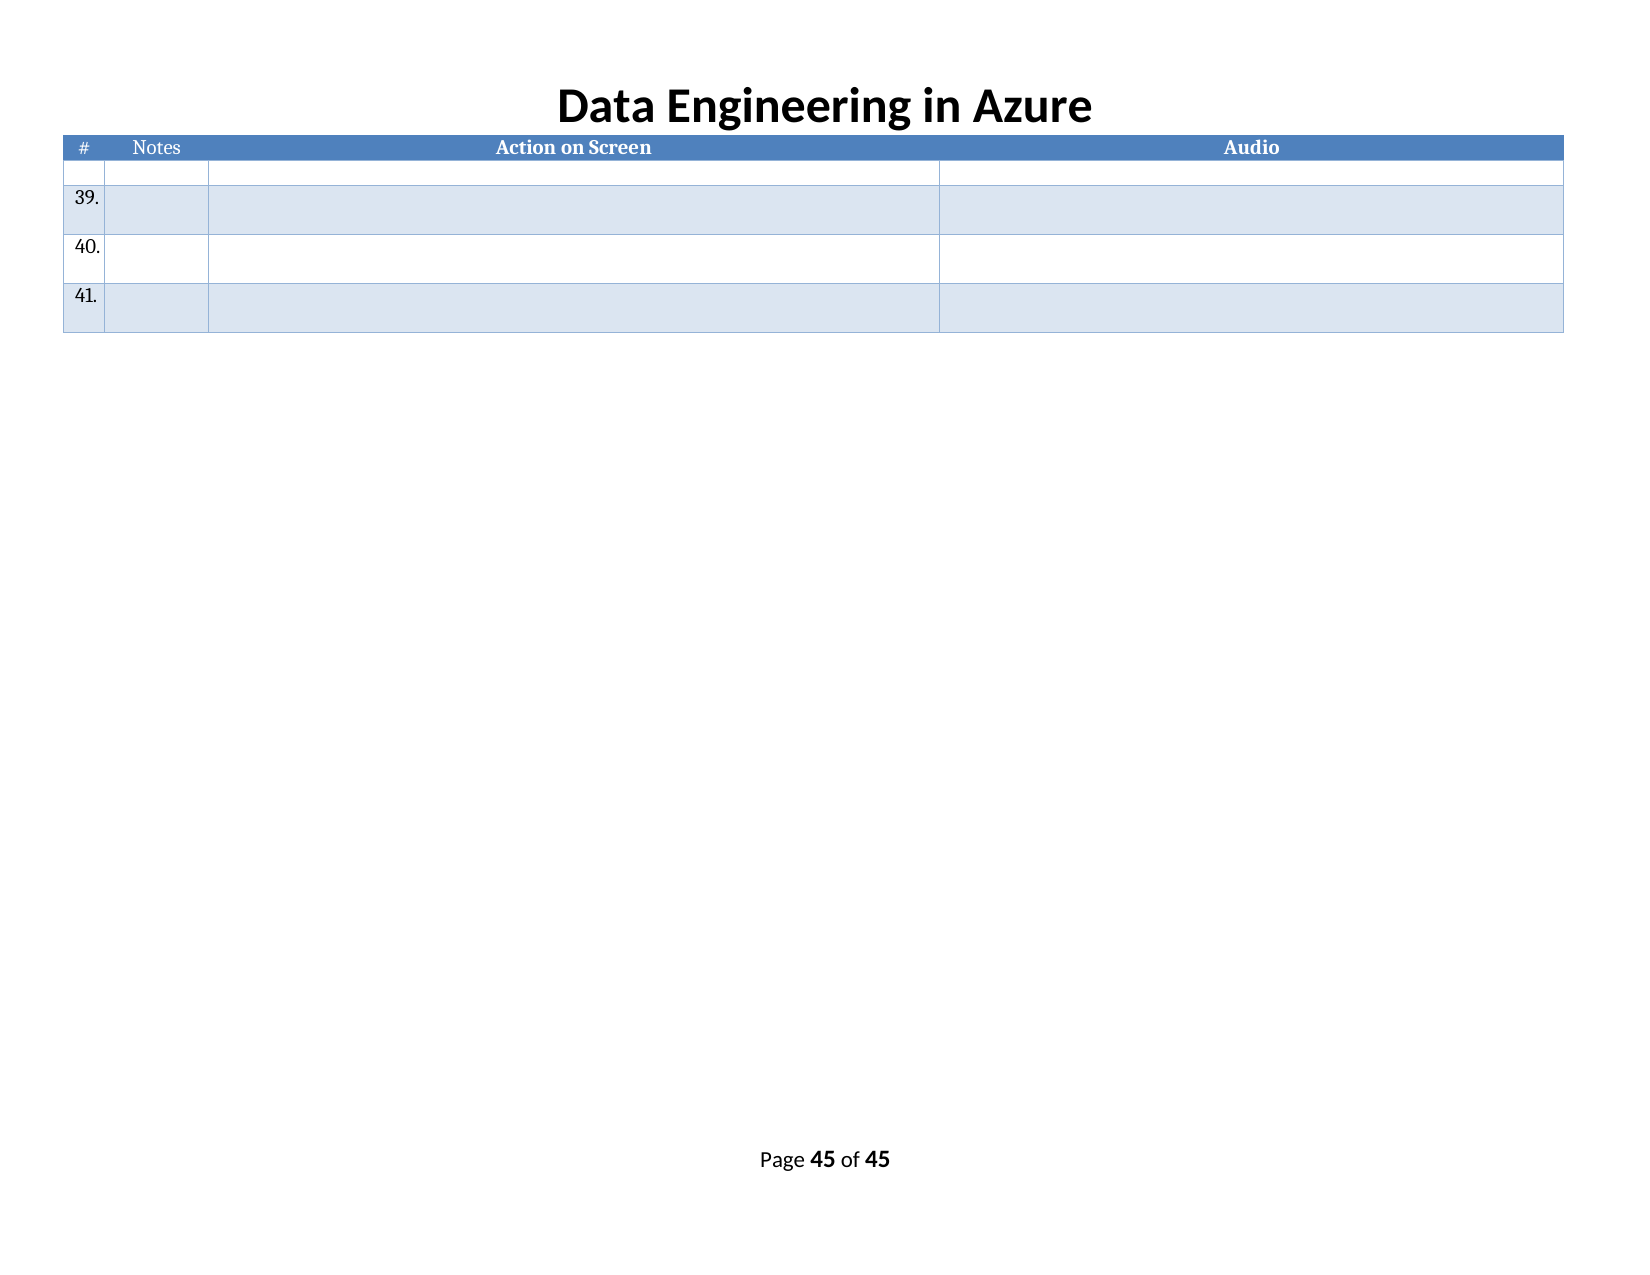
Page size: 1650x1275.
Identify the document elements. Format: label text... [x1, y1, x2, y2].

table_cell [940, 284, 1563, 332]
table_cell [940, 235, 1563, 283]
table_cell [105, 186, 208, 234]
table_header Action on Screen [209, 136, 939, 160]
table_header Notes [105, 136, 208, 160]
table_cell [209, 186, 939, 234]
table_cell [209, 284, 939, 332]
table_cell [64, 235, 104, 283]
table_cell [105, 284, 208, 332]
table_header Audio [940, 136, 1563, 160]
table_cell [209, 235, 939, 283]
table_cell [940, 161, 1563, 185]
table_cell [940, 186, 1563, 234]
table_header # [64, 136, 104, 160]
table_cell [64, 186, 104, 234]
table_cell [209, 161, 939, 185]
table_cell [64, 161, 104, 185]
table_cell [105, 235, 208, 283]
table_cell [64, 284, 104, 332]
table_cell [105, 161, 208, 185]
